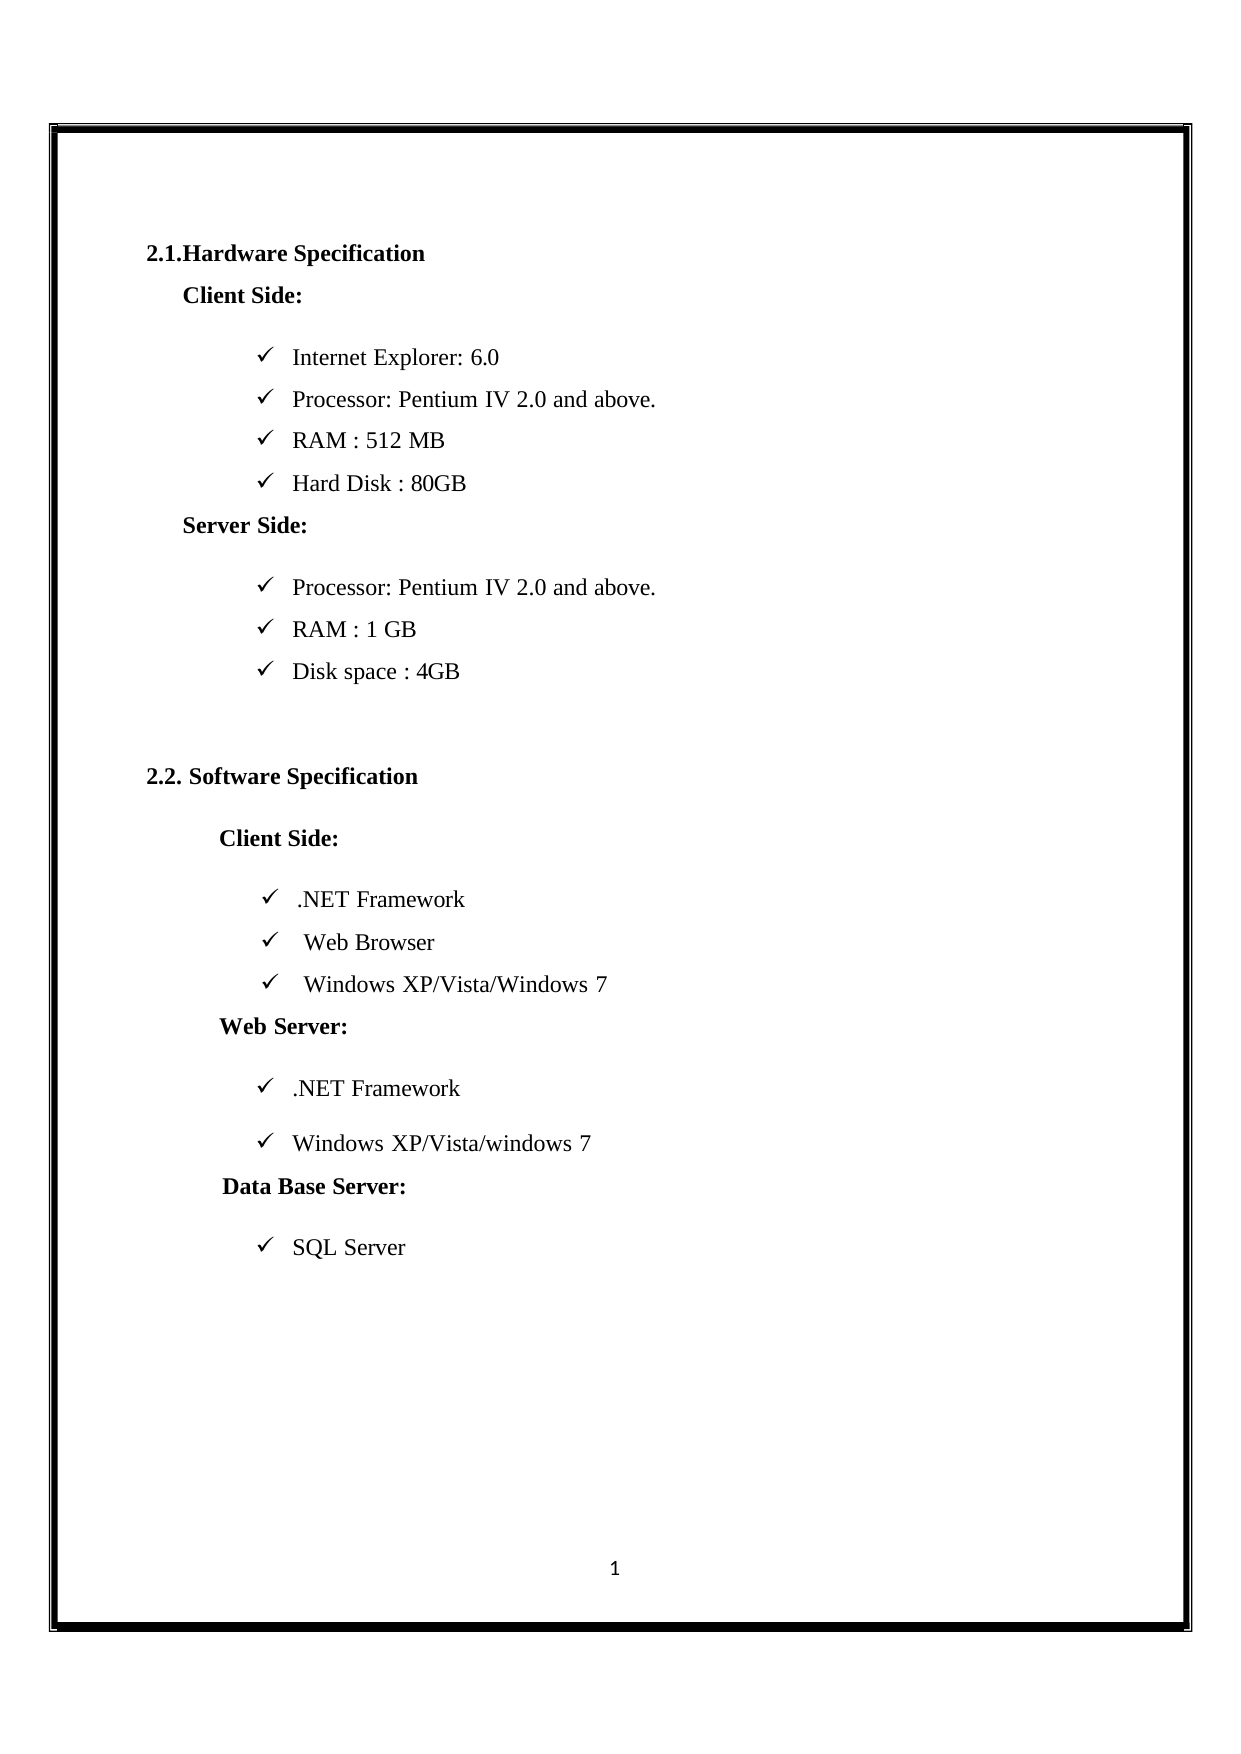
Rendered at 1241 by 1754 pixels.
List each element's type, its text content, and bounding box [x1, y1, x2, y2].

list .NET Framework [260, 886, 1140, 913]
subtitle Data Base Server: [123, 1172, 407, 1199]
list Hardware Specification Client Side: [146, 239, 435, 309]
list Processor: Pentium IV 2.0 and above. [255, 573, 1140, 601]
list Internet Explorer: 6.0 [255, 342, 1140, 370]
subtitle Software Specification Client Side: [146, 762, 422, 852]
list RAM : 1 GB [255, 615, 1140, 643]
list Windows XP/Vista/windows 7 [255, 1129, 1140, 1157]
list SQL Server [255, 1233, 1140, 1261]
picture [58, 124, 1183, 132]
list .NET Framework [255, 1074, 1140, 1102]
subtitle Server Side: [182, 511, 1140, 538]
list Windows XP/Vista/Windows 7 [260, 970, 1140, 997]
list Processor: Pentium IV 2.0 and above. [255, 384, 1140, 412]
list Hard Disk : 80GB [255, 469, 1140, 496]
picture [58, 1623, 1183, 1631]
subtitle Web Server: [219, 1012, 1140, 1040]
list RAM : 512 MB [255, 427, 1140, 454]
list Disk space : 4GB [255, 657, 1140, 685]
list Web Browser [260, 928, 1140, 956]
